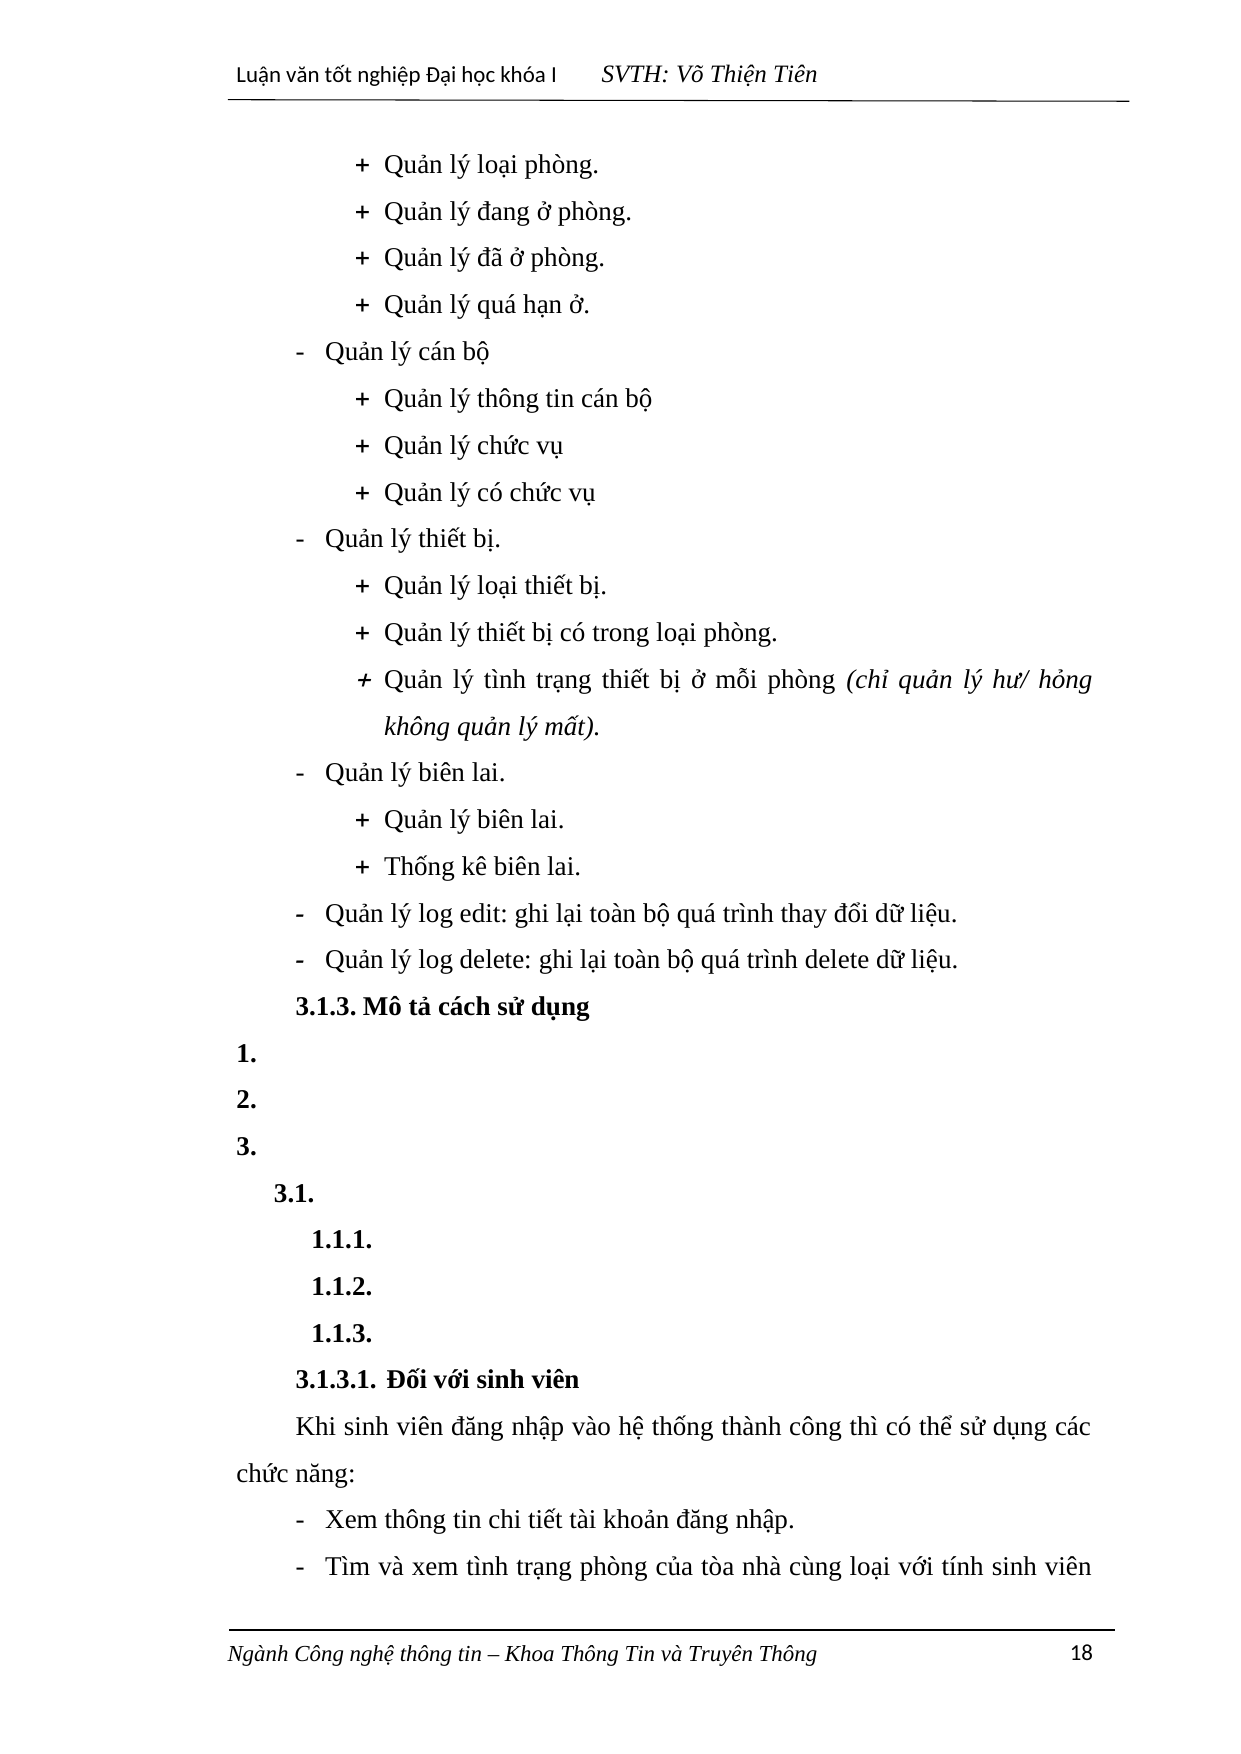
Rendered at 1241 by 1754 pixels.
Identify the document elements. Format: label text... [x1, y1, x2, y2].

list Quản lý quá hạn ở. [354, 288, 1093, 319]
text Quản lý log delete: ghi lại toàn bộ quá trình delete dữ liệu. [236, 943, 1093, 974]
text Quản lý thiết bị. [236, 522, 1093, 554]
list Quản lý đang ở phòng. [354, 194, 1093, 226]
list Quản lý loại phòng. [354, 148, 1093, 179]
text Quản lý cán bộ [236, 335, 1093, 366]
text Đối với sinh viên [295, 1363, 1093, 1394]
list Quản lý có chức vụ [354, 476, 1093, 507]
list Quản lý loại thiết bị. [354, 569, 1093, 600]
list Quản lý thiết bị có trong loại phòng. [354, 616, 1093, 647]
list Quản lý thông tin cán bộ [354, 382, 1093, 413]
list Quản lý chức vụ [354, 429, 1093, 460]
list Quản lý đã ở phòng. [354, 241, 1093, 273]
text Khi sinh viên đăng nhập vào hệ thống thành công thì có thể sử dụng các chức năng: [236, 1410, 1093, 1488]
text Quản lý biên lai. [236, 756, 1093, 787]
list Quản lý biên lai. [354, 803, 1093, 834]
text Mô tả cách sử dụng [295, 990, 1093, 1021]
list Quản lý tình trạng thiết bị ở mỗi phòng (chỉ quản lý hư/ hỏng không quản lý mất). [354, 663, 1093, 741]
text Quản lý log edit: ghi lại toàn bộ quá trình thay đổi dữ liệu. [236, 897, 1093, 928]
text Xem thông tin chi tiết tài khoản đăng nhập. [236, 1503, 1093, 1534]
list Thống kê biên lai. [354, 850, 1093, 881]
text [236, 1550, 1093, 1581]
